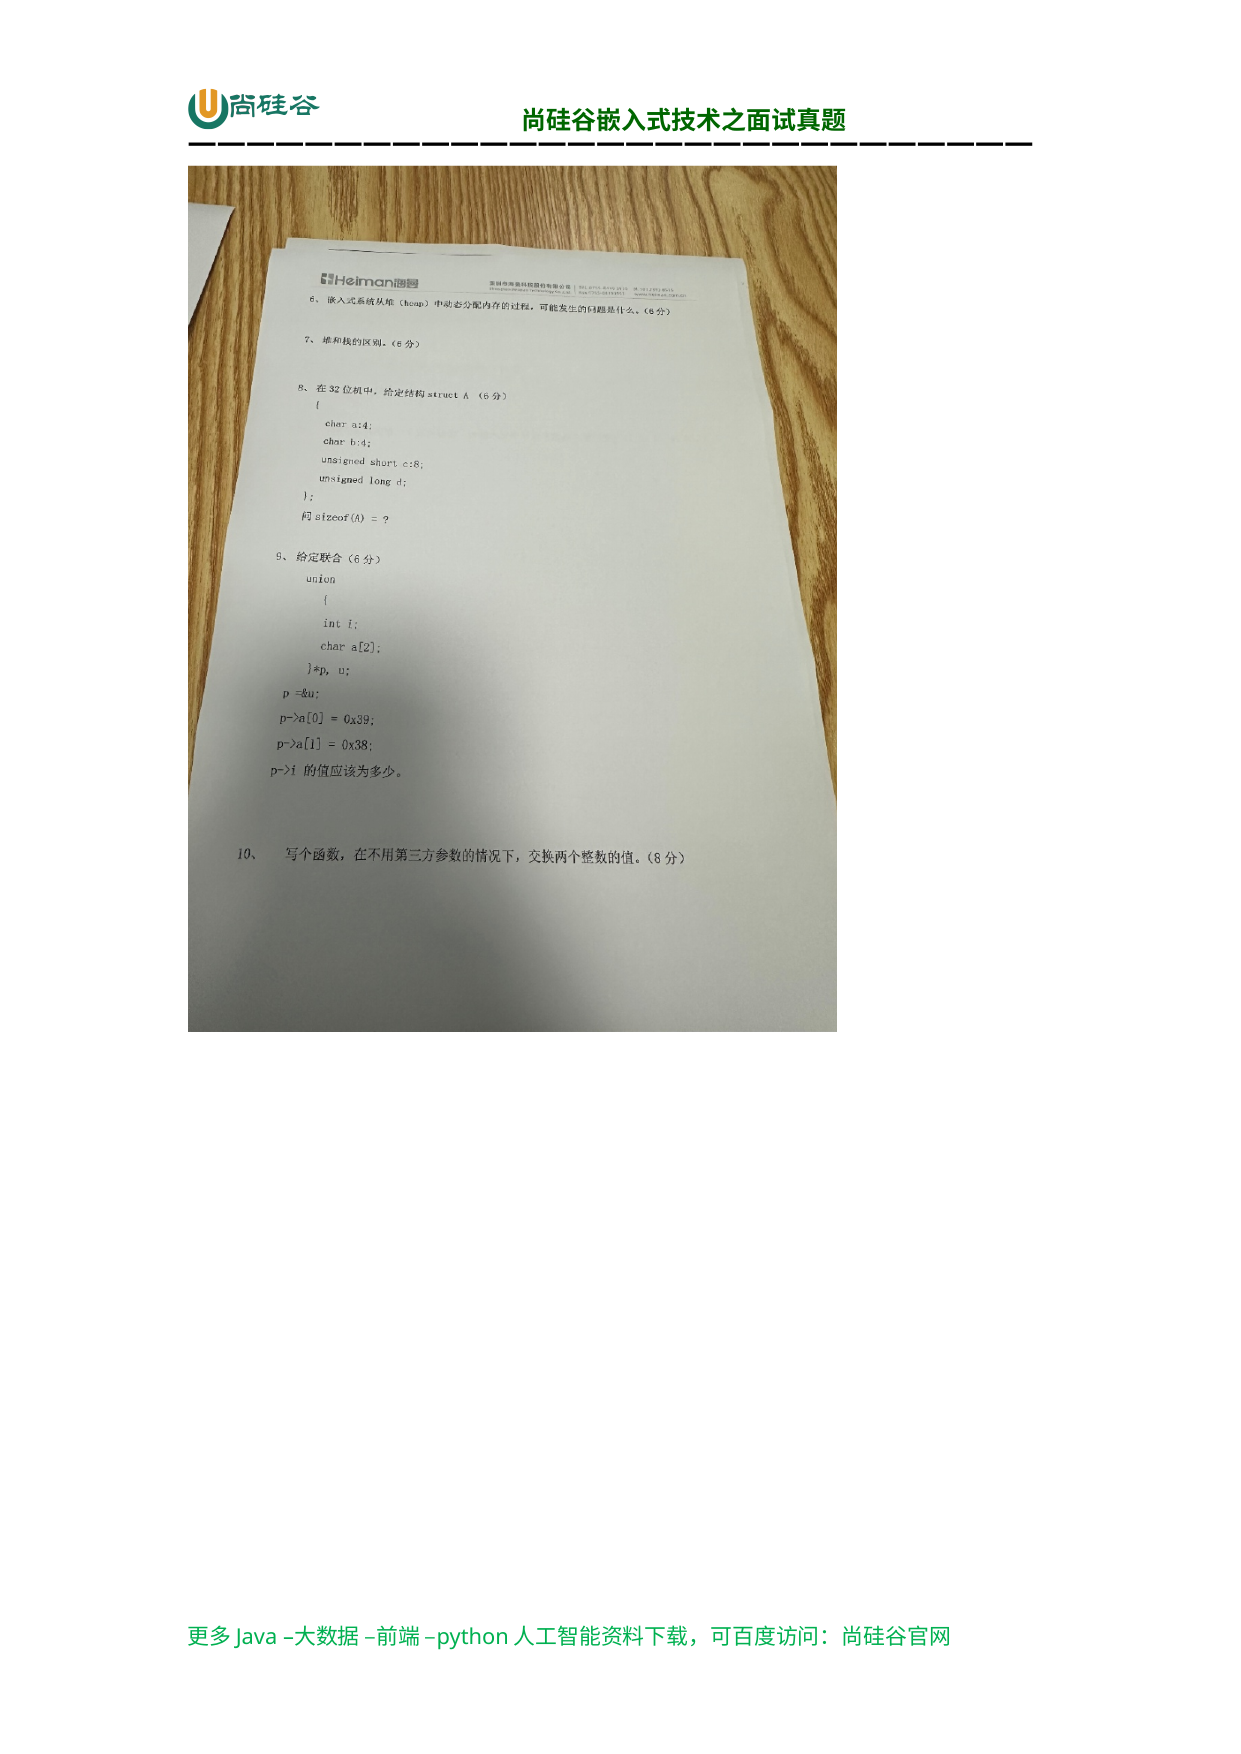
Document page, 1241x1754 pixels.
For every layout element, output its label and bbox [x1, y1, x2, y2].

picture [188, 167, 837, 1031]
picture [187, 88, 321, 130]
